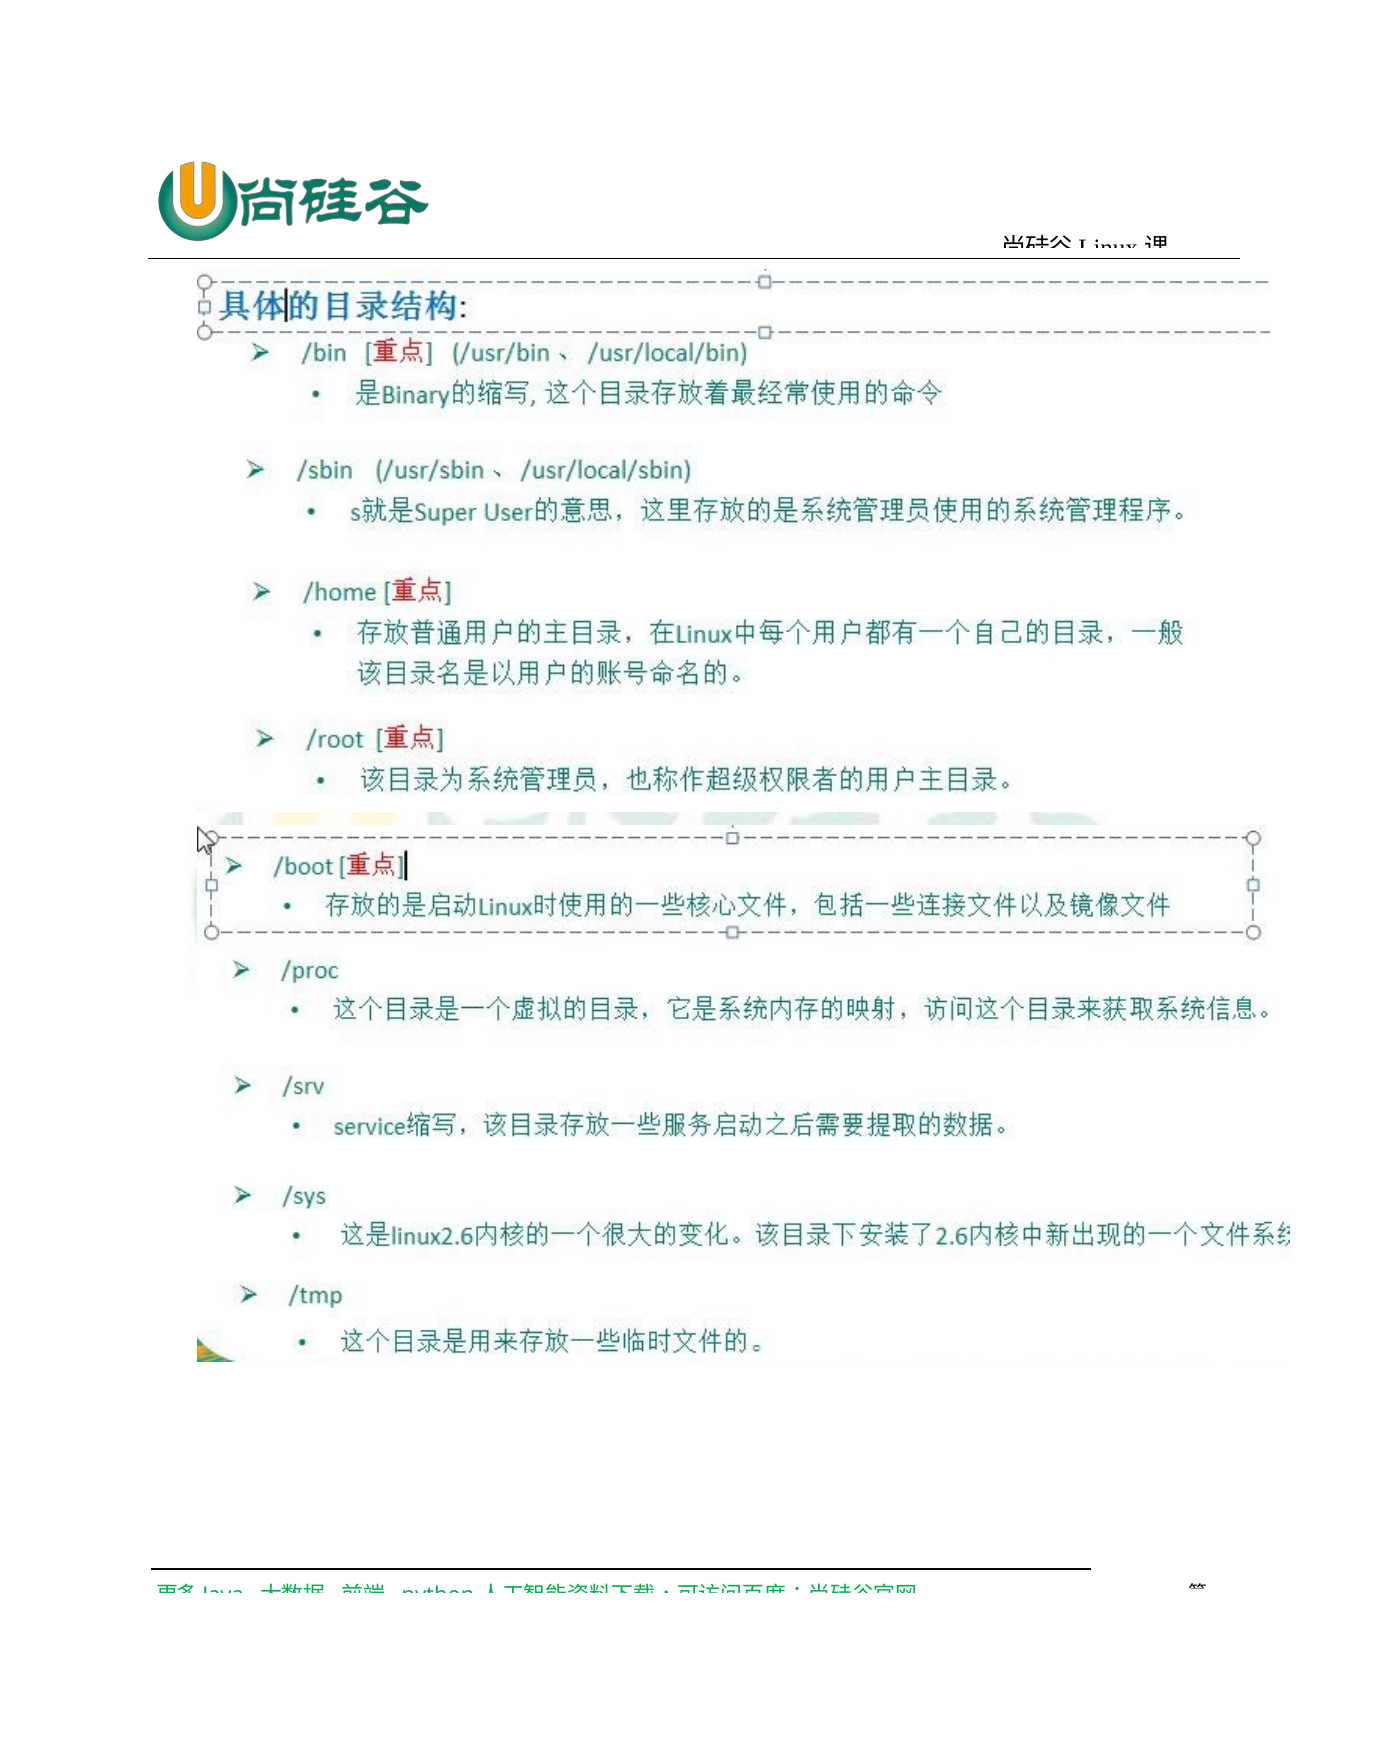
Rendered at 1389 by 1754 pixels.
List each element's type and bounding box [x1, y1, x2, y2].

picture [147, 269, 1290, 1362]
picture [147, 153, 436, 249]
